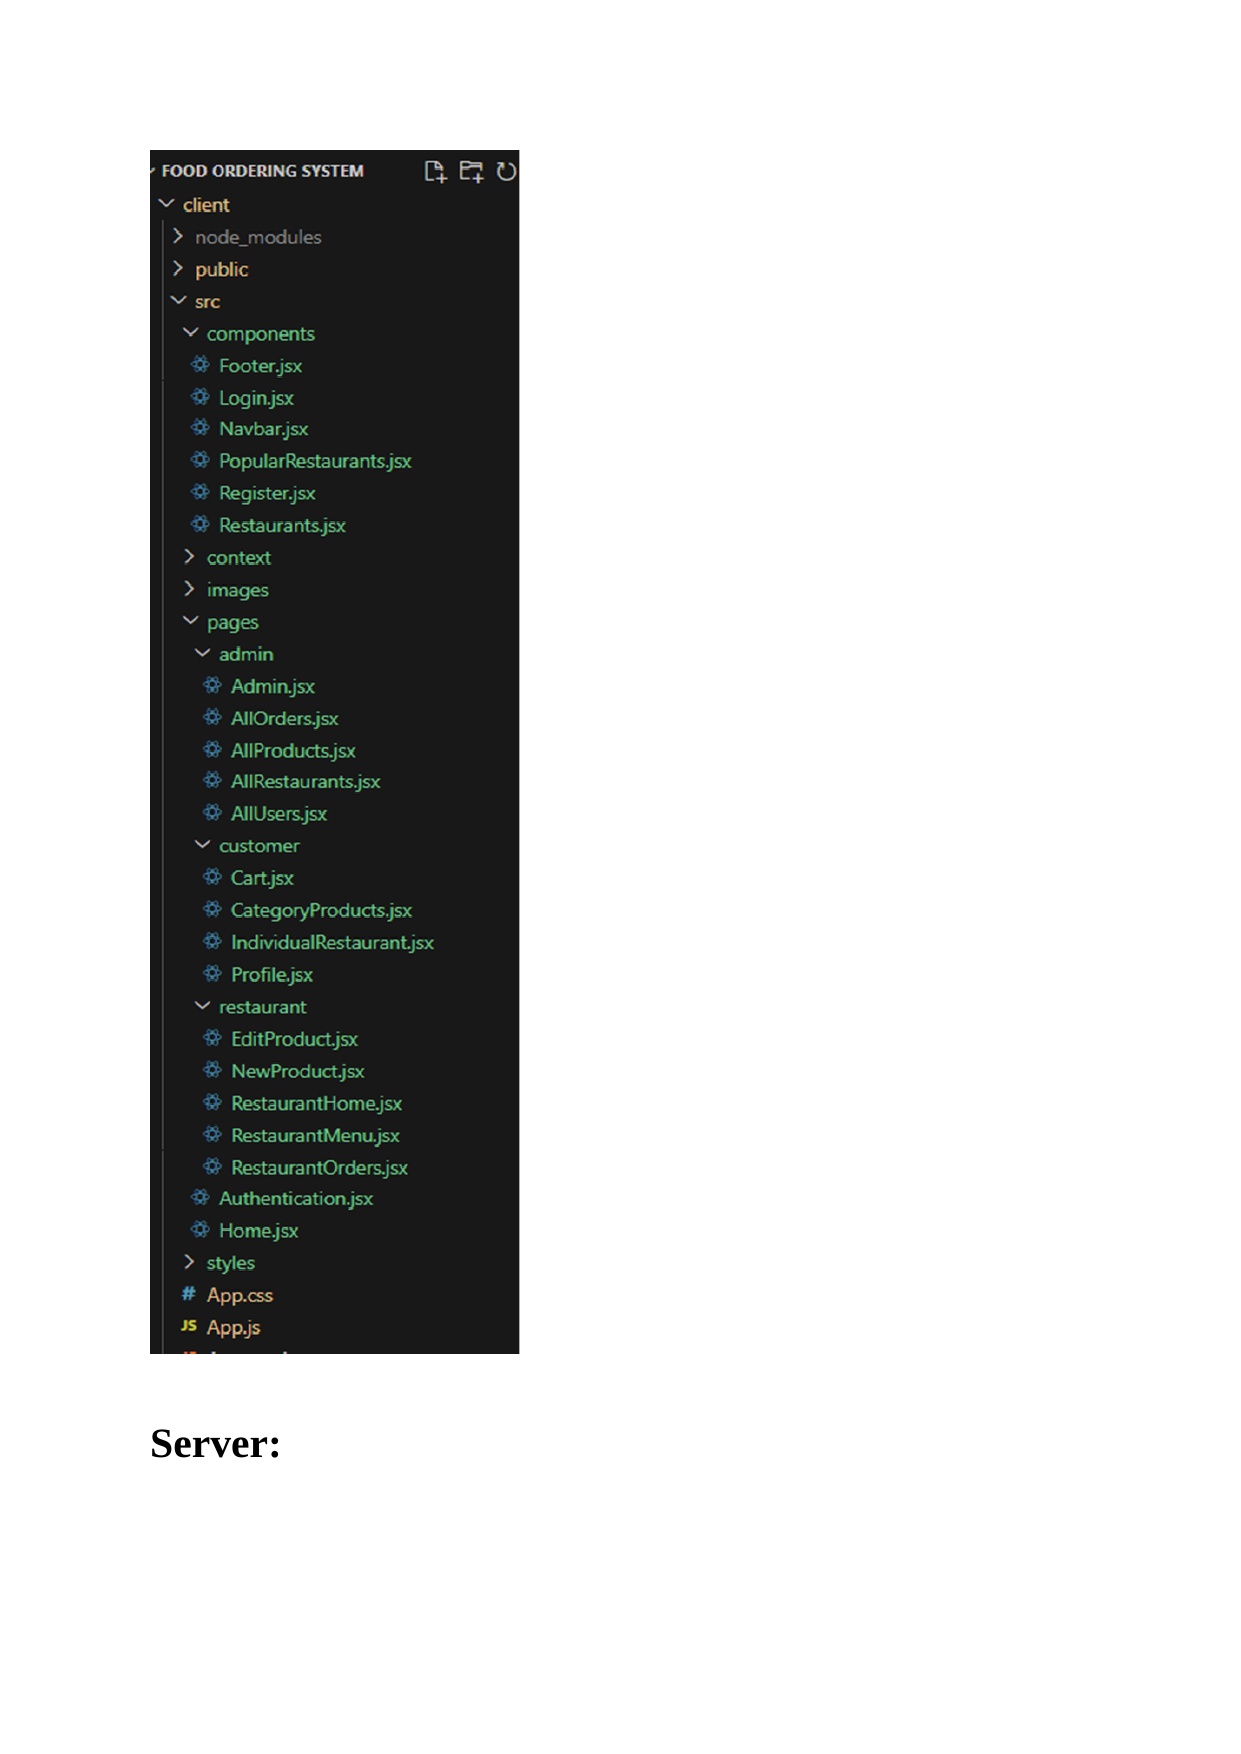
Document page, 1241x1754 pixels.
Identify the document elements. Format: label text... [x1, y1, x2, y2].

picture [150, 150, 520, 1354]
text Server: [150, 1419, 1090, 1467]
